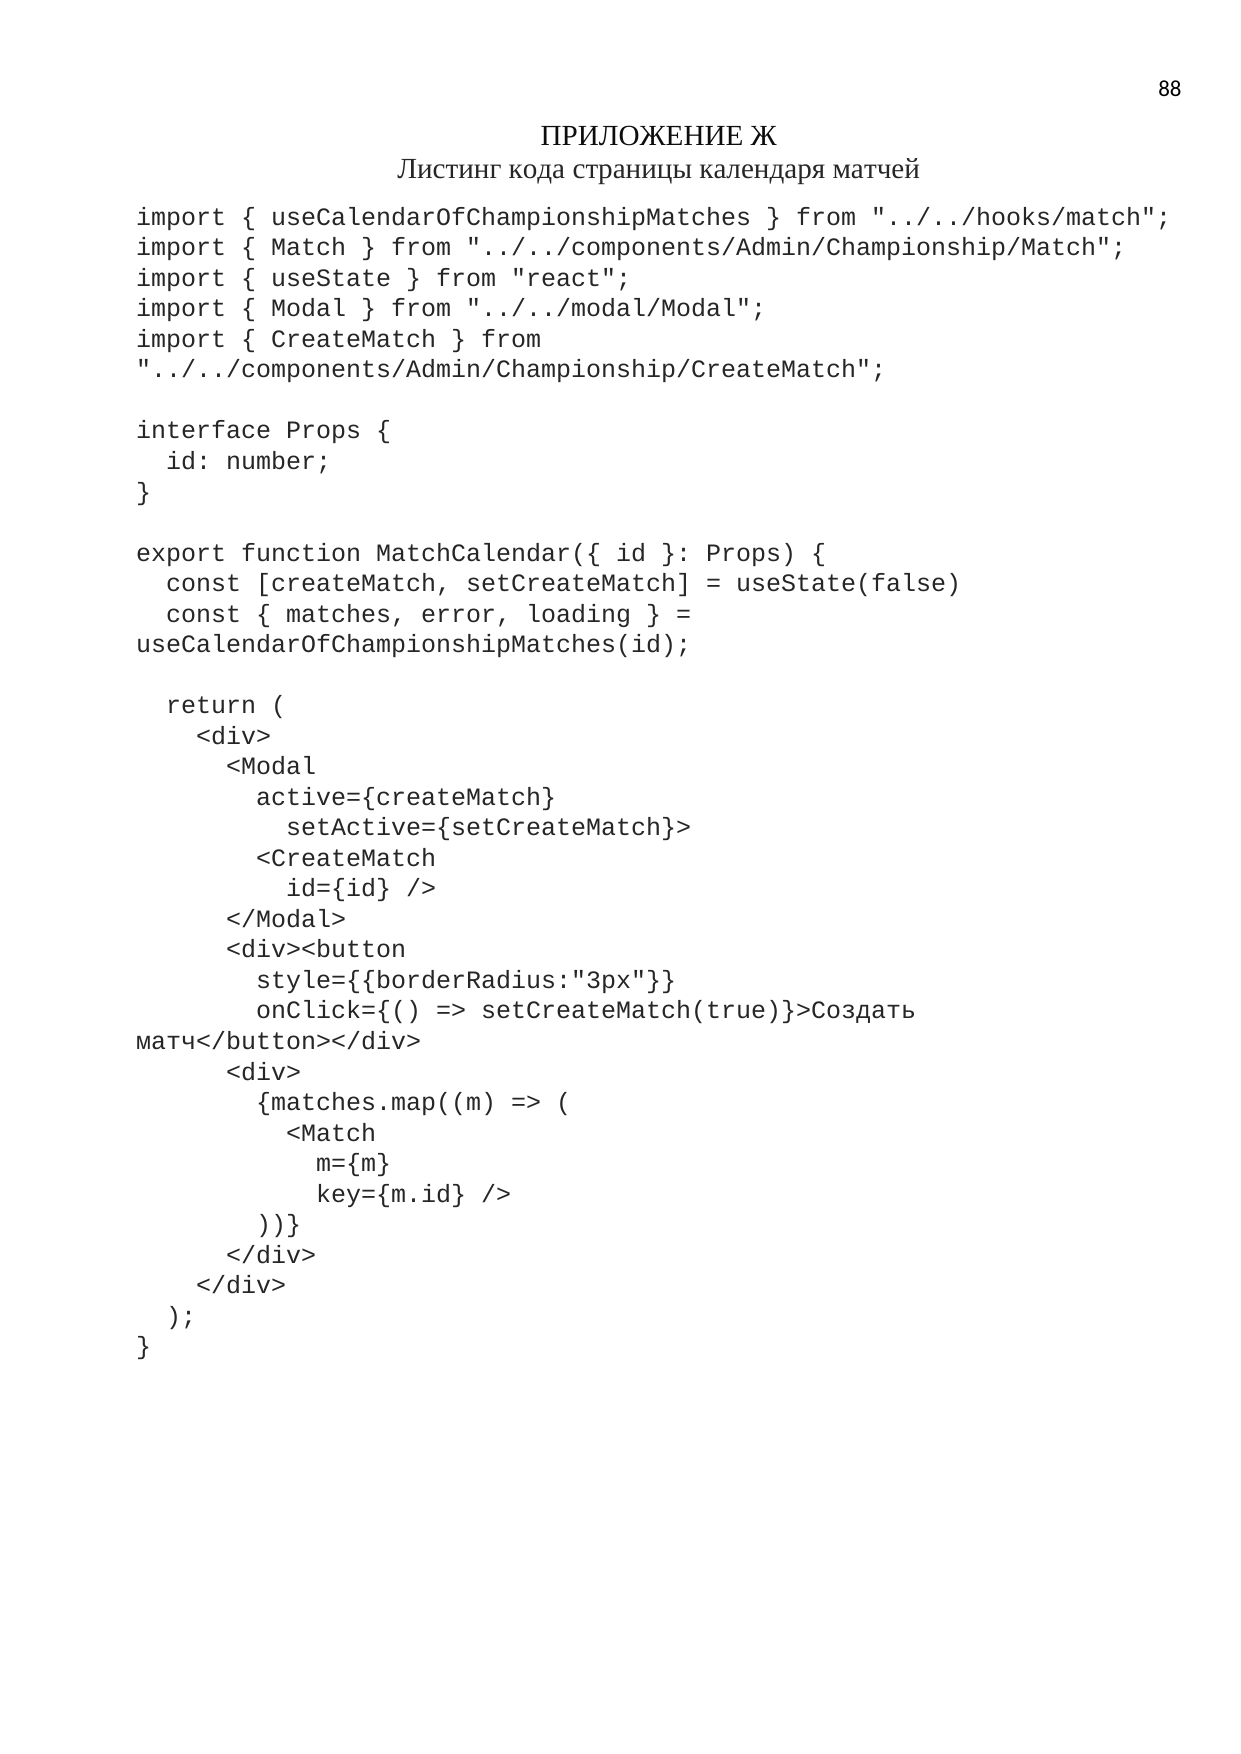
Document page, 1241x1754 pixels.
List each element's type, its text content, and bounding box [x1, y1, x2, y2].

text <div><button [136, 937, 1181, 965]
text const { matches, error, loading } = useCalendarOfChampionshipMatches(id); [136, 601, 1181, 660]
text <div> [136, 1059, 1181, 1087]
text {matches.map((m) => ( [136, 1089, 1181, 1118]
text import { Modal } from "../../modal/Modal"; [136, 296, 1181, 324]
text active={createMatch} [136, 784, 1181, 813]
text <div> [136, 723, 1181, 752]
text return ( [136, 693, 1181, 721]
text m={m} [136, 1151, 1181, 1179]
text </div> [136, 1242, 1181, 1271]
text style={{borderRadius:"3px"}} [136, 967, 1181, 996]
text setActive={setCreateMatch}> [136, 815, 1181, 843]
text </div> [136, 1273, 1181, 1301]
text onClick={() => setCreateMatch(true)}>Создать матч</button></div> [136, 998, 1181, 1057]
text import { Match } from "../../components/Admin/Championship/Match"; [136, 235, 1181, 263]
text const [createMatch, setCreateMatch] = useState(false) [136, 571, 1181, 599]
text import { CreateMatch } from "../../components/Admin/Championship/CreateMatch"; [136, 327, 1181, 385]
text import { useState } from "react"; [136, 266, 1181, 294]
text } [136, 479, 1181, 507]
text ); [136, 1303, 1181, 1332]
text ))} [136, 1212, 1181, 1240]
text export function MatchCalendar({ id }: Props) { [136, 540, 1181, 568]
text interface Props { [136, 418, 1181, 446]
text </Modal> [136, 906, 1181, 935]
text } [136, 1334, 1181, 1362]
text key={m.id} /> [136, 1181, 1181, 1209]
text ПРИЛОЖЕНИЕ Ж [136, 118, 1181, 152]
text <CreateMatch [136, 845, 1181, 874]
text import { useCalendarOfChampionshipMatches } from "../../hooks/match"; [136, 204, 1181, 233]
text <Match [136, 1120, 1181, 1148]
text id: number; [136, 449, 1181, 477]
text Листинг кода страницы календаря матчей [136, 152, 1181, 185]
text <Modal [136, 754, 1181, 782]
text id={id} /> [136, 876, 1181, 904]
